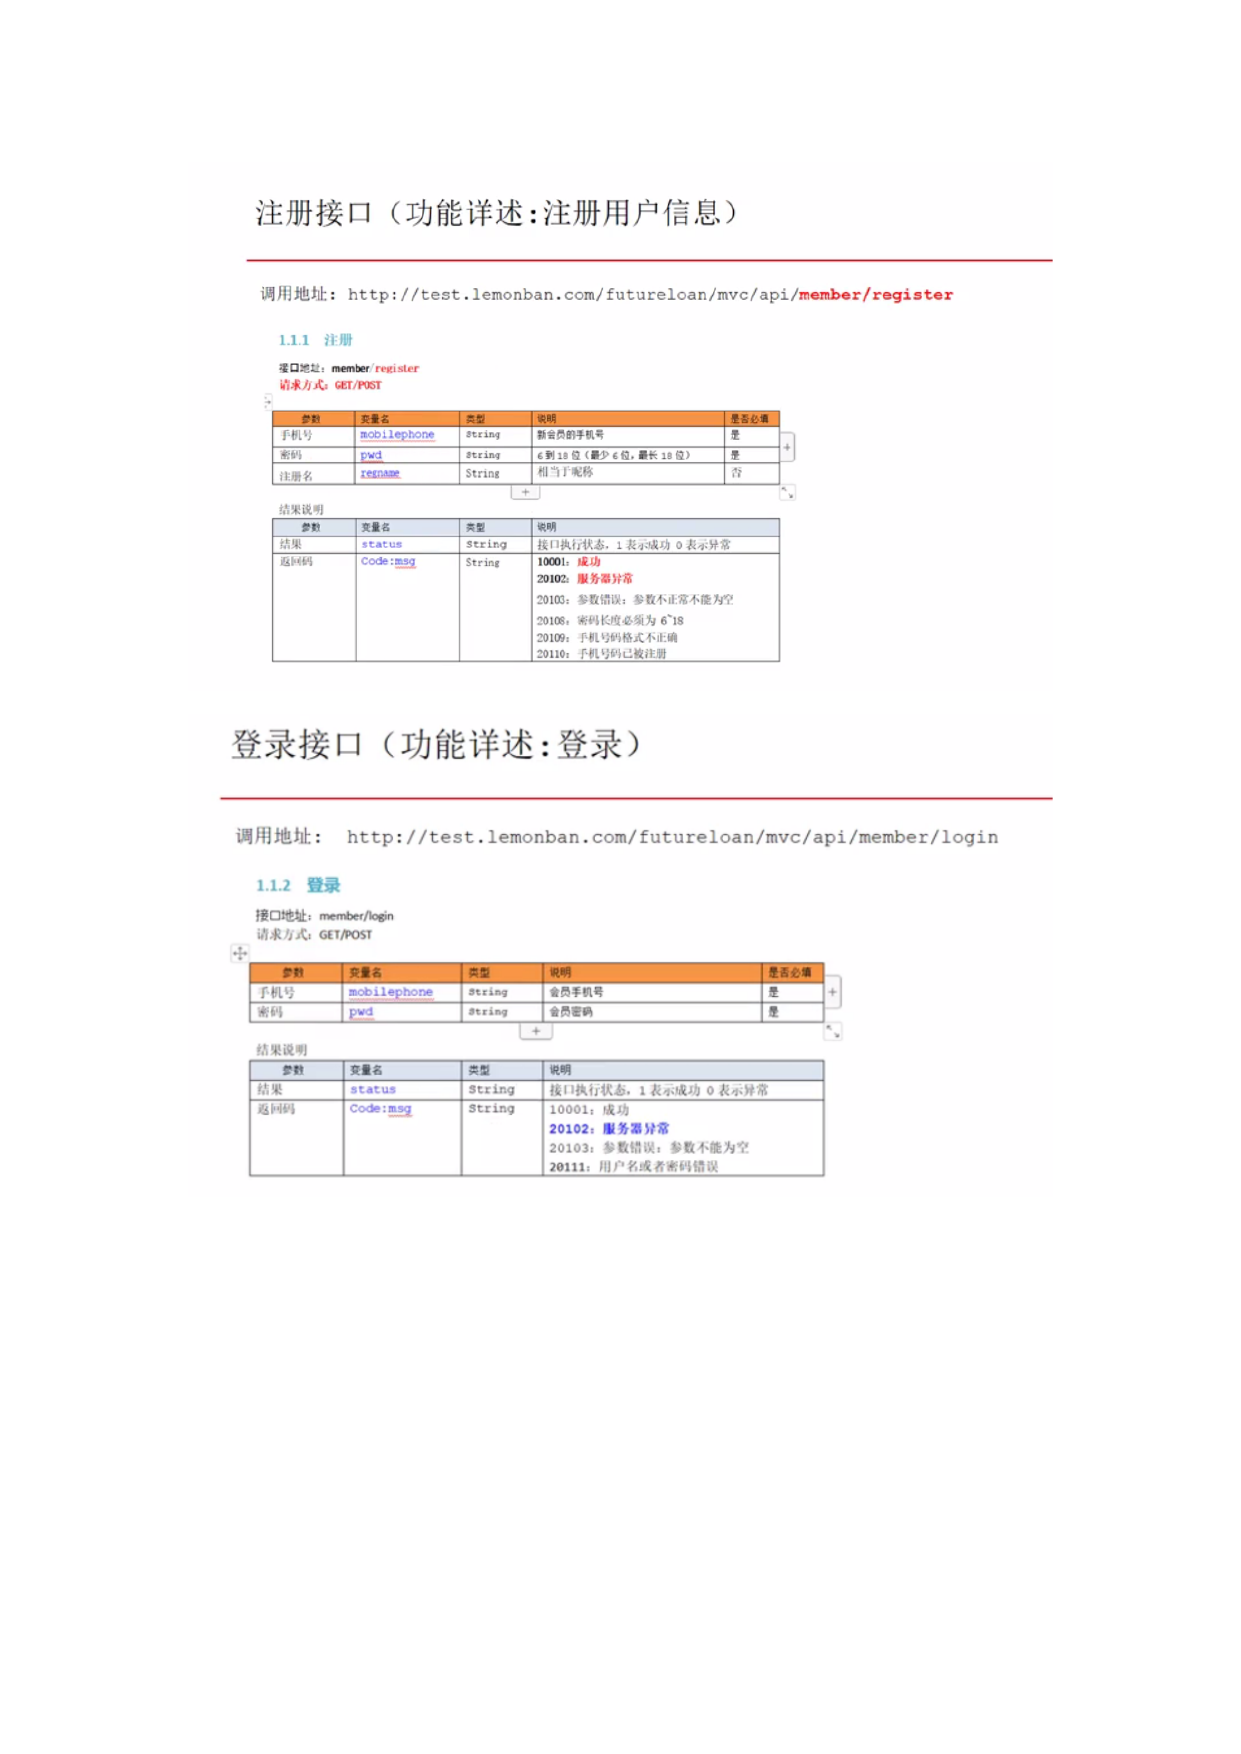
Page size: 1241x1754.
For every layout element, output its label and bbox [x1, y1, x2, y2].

picture [187, 162, 1053, 691]
picture [187, 714, 1053, 1197]
